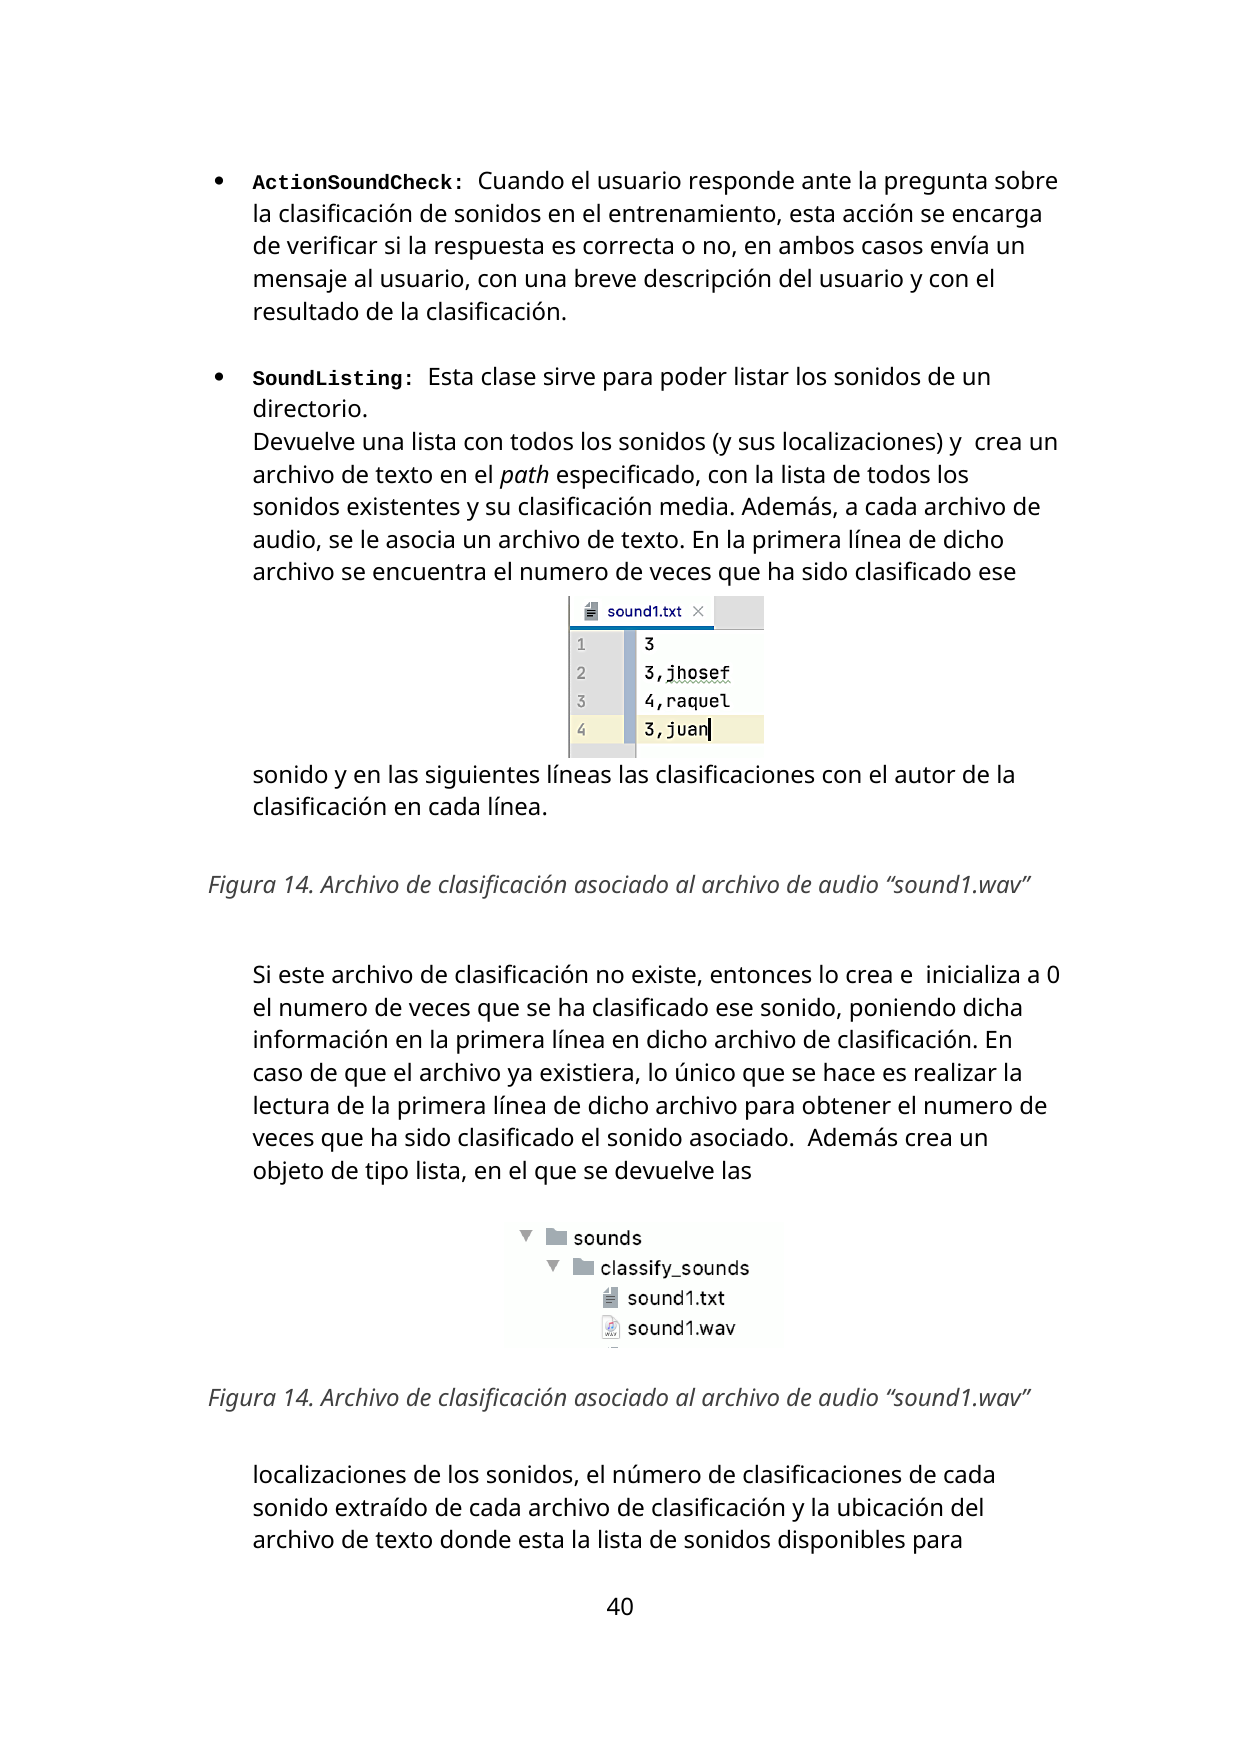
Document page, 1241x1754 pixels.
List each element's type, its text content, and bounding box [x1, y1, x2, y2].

picture [568, 596, 764, 758]
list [215, 164, 1063, 327]
text Figura 14. Archivo de clasificación asociado al archivo de audio “sound1.wav” [177, 1380, 1063, 1413]
text Figura 14. Archivo de clasificación asociado al archivo de audio “sound1.wav” [177, 868, 1063, 901]
list SoundListing: Esta clase sirve para poder listar los sonidos de un directorio. Devuelve una lista con todos los sonidos (y sus localizaciones) y crea un archivo de texto en el path especificado, con la lista de todos los sonidos existentes y su clasificación media. Además, a cada archivo de audio, se le asocia un archivo de texto. En la primera línea de dicho archivo se encuentra el numero de veces que ha sido clasificado ese sonido y en las siguientes líneas las clasificaciones con el autor de la clasificación en cada línea. [215, 359, 1063, 823]
picture [504, 1222, 784, 1348]
text Si este archivo de clasificación no existe, entonces lo crea e inicializa a 0 el numero de veces que se ha clasificado ese sonido, poniendo dicha información en la primera línea en dicho archivo de clasificación. En caso de que el archivo ya existiera, lo único que se hace es realizar la lectura de la primera línea de dicho archivo para obtener el numero de veces que ha sido clasificado el sonido asociado. Además crea un objeto de tipo lista, en el que se devuelve las [252, 958, 1063, 1186]
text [252, 1458, 1063, 1556]
